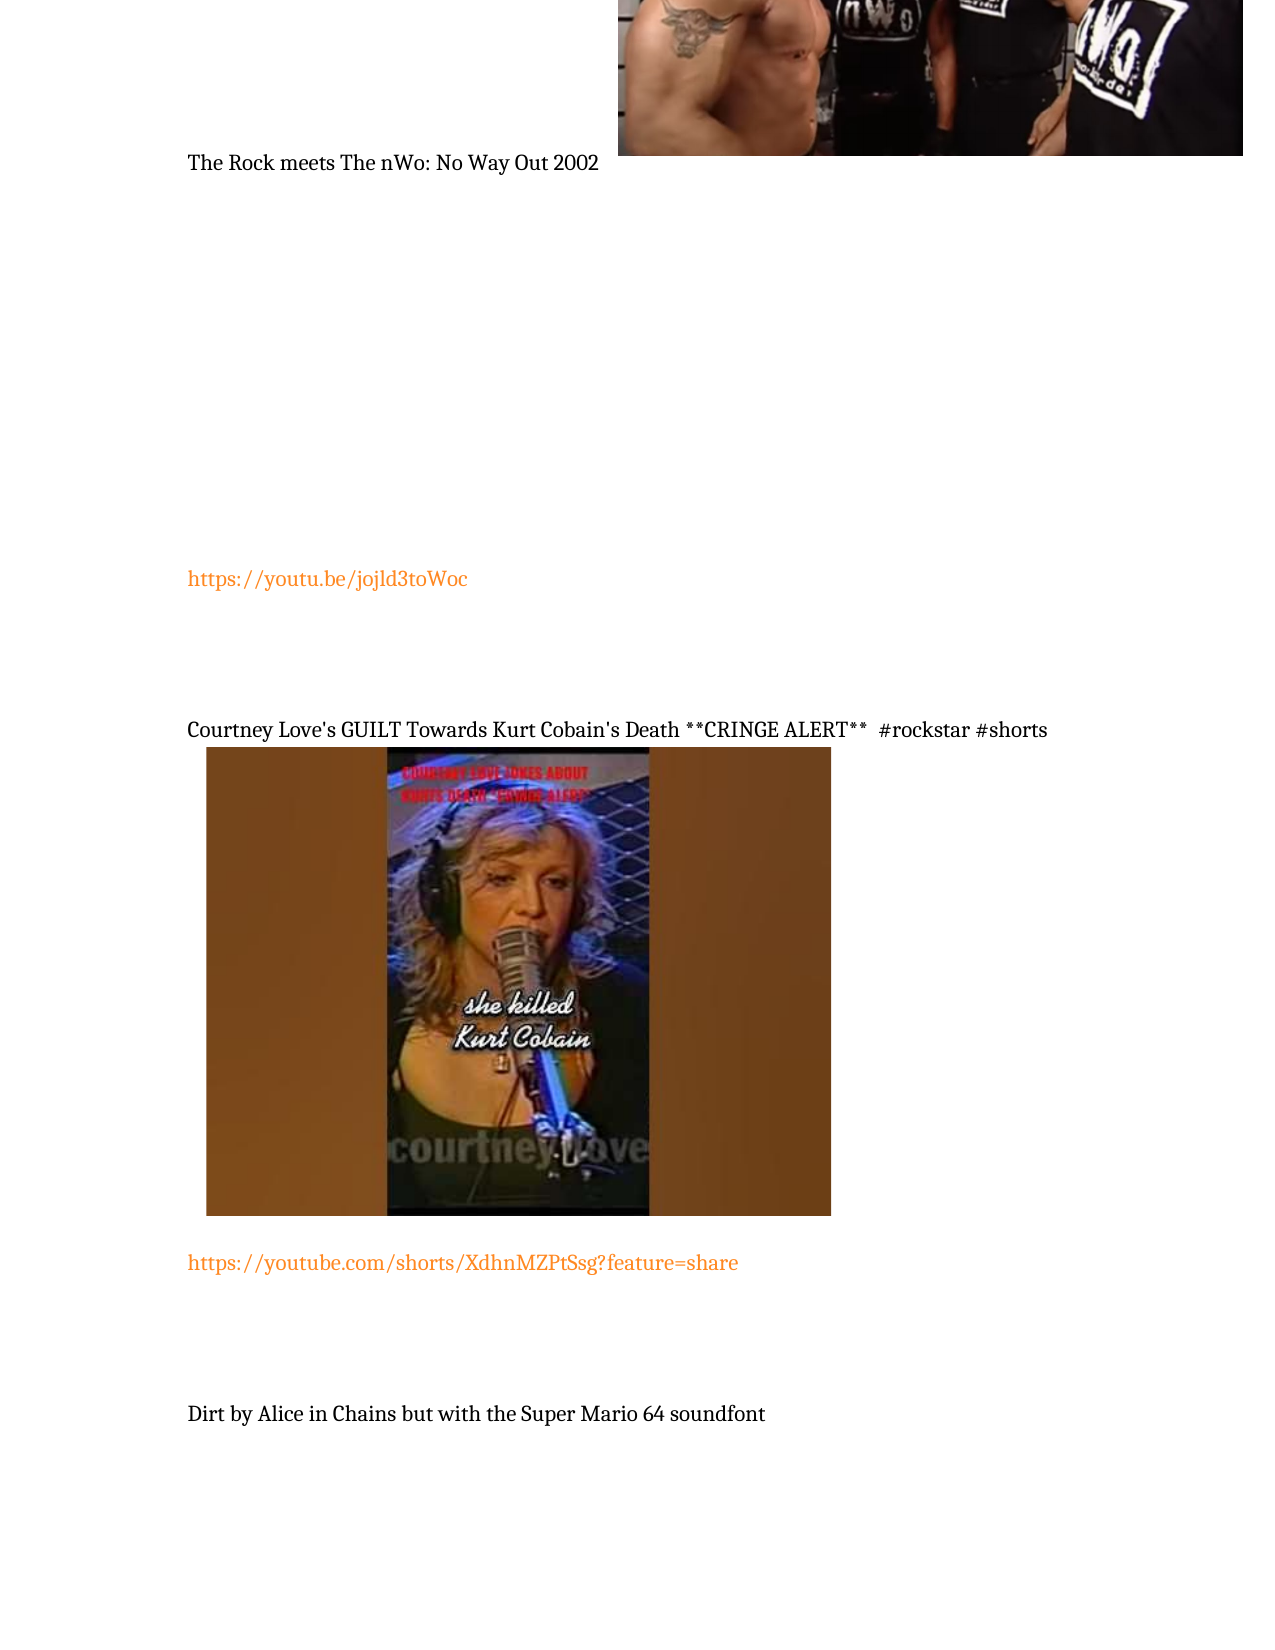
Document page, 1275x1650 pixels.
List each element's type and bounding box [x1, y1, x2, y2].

text [187, 150, 1087, 1427]
picture [206, 747, 832, 1216]
picture [618, 0, 1243, 156]
